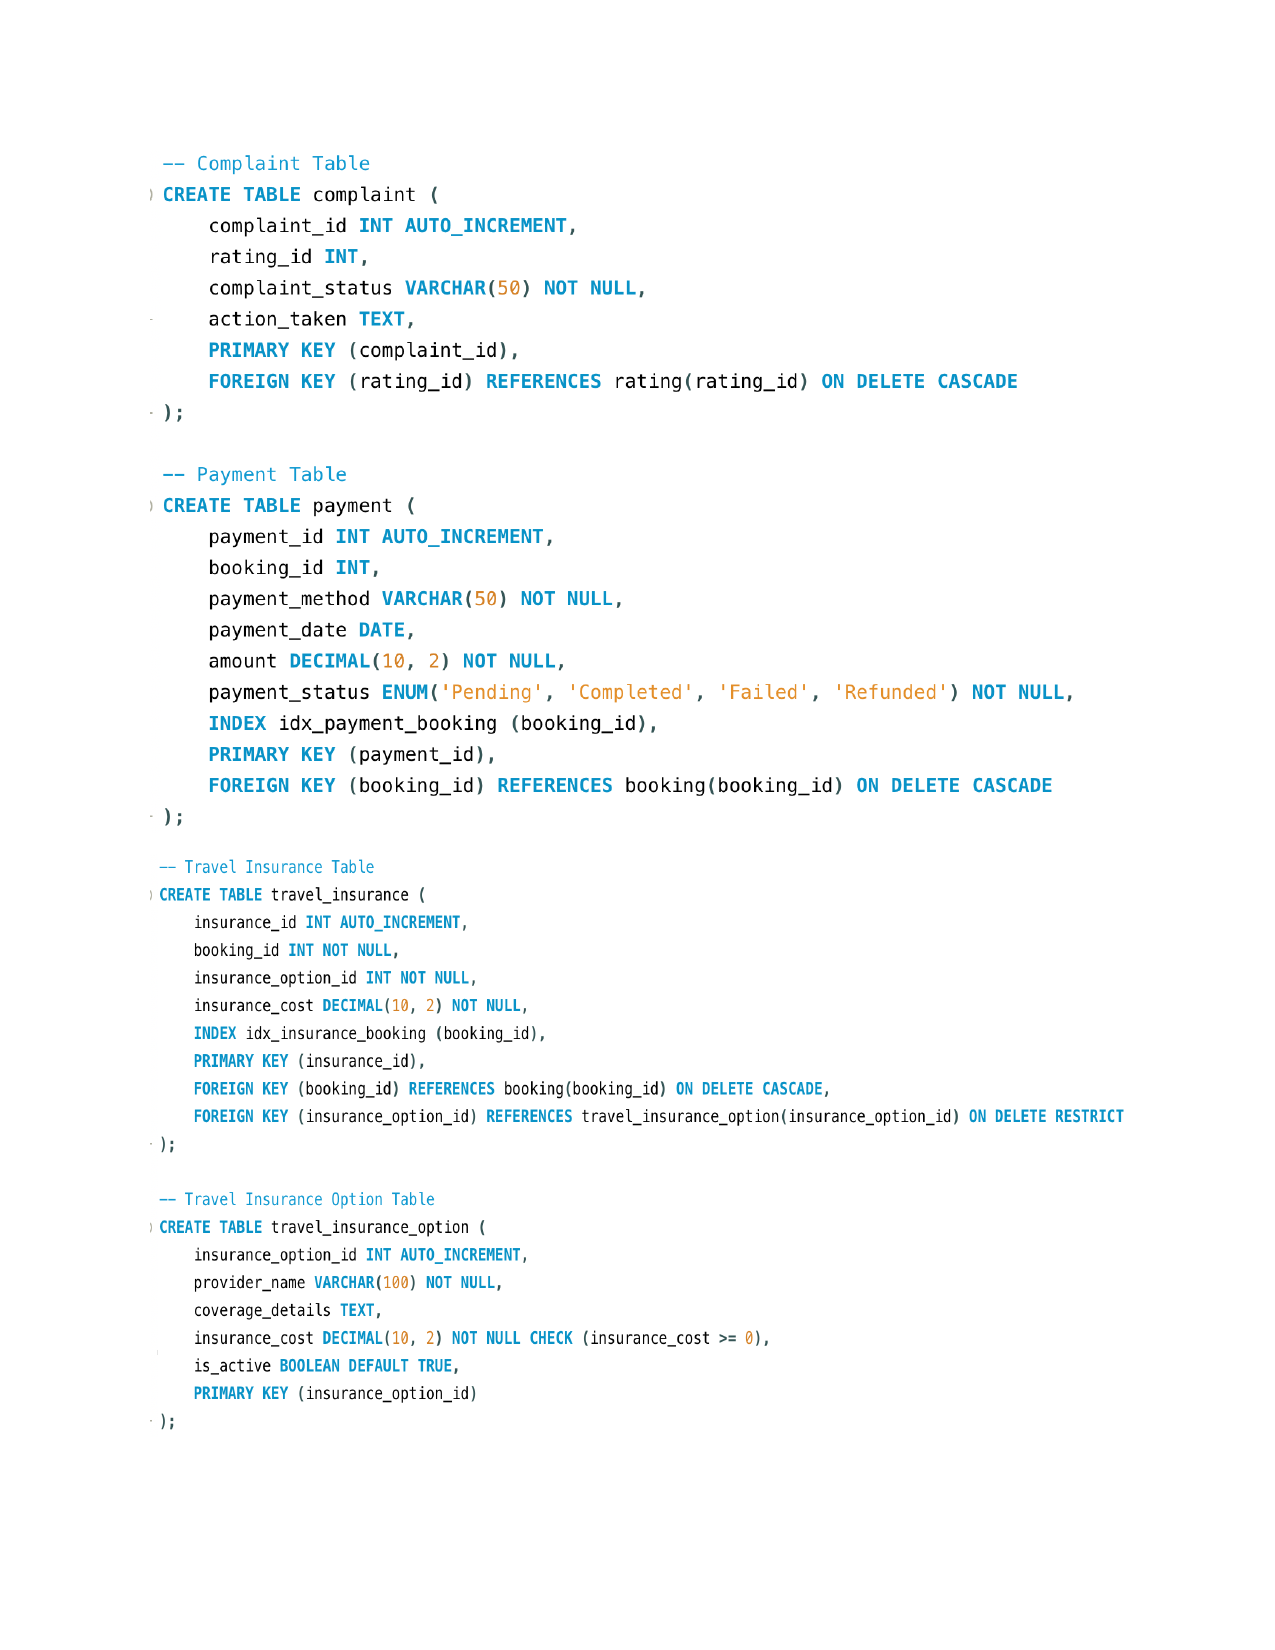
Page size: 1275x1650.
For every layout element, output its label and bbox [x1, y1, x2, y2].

picture [150, 150, 1115, 833]
picture [150, 854, 1131, 1437]
